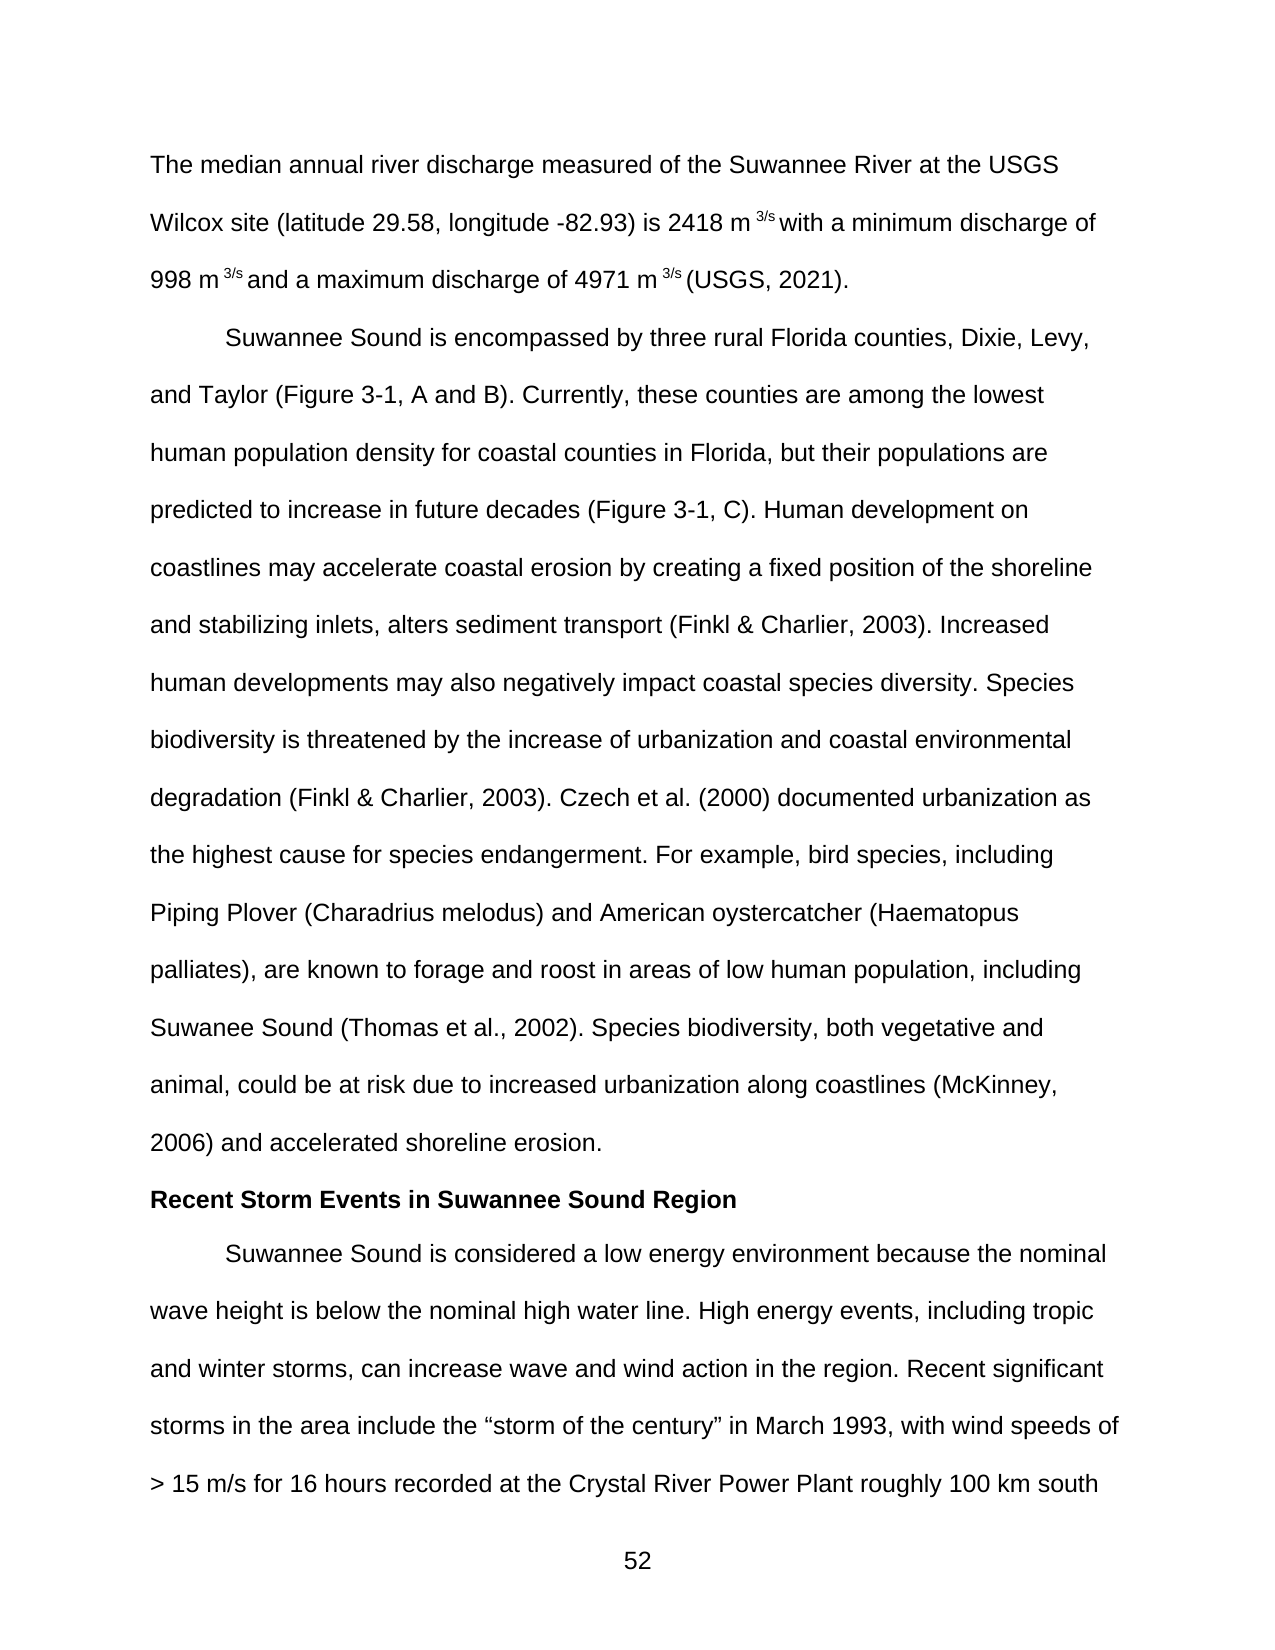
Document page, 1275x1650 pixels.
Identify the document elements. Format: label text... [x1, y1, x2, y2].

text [150, 1239, 1125, 1497]
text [150, 150, 1125, 294]
text Suwannee Sound is encompassed by three rural Florida counties, Dixie, Levy, and Taylor (Figure 3-1, A and B). Currently, these counties are among the lowest human population density for coastal counties in Florida, but their populations are predicted to increase in future decades (Figure 3-1, C). Human development on coastlines may accelerate coastal erosion by creating a fixed position of the shoreline and stabilizing inlets, alters sediment transport (Finkl & Charlier, 2003). Increased human developments may also negatively impact coastal species diversity. Species biodiversity is threatened by the increase of urbanization and coastal environmental degradation (Finkl & Charlier, 2003). Czech et al. (2000) documented urbanization as the highest cause for species endangerment. For example, bird species, including Piping Plover (Charadrius melodus) and American oystercatcher (Haematopus palliates), are known to forage and roost in areas of low human population, including Suwanee Sound (Thomas et al., 2002). Species biodiversity, both vegetative and animal, could be at risk due to increased urbanization along coastlines (McKinney, 2006) and accelerated shoreline erosion. [150, 322, 1125, 1156]
subtitle Recent Storm Events in Suwannee Sound Region [150, 1185, 1125, 1214]
